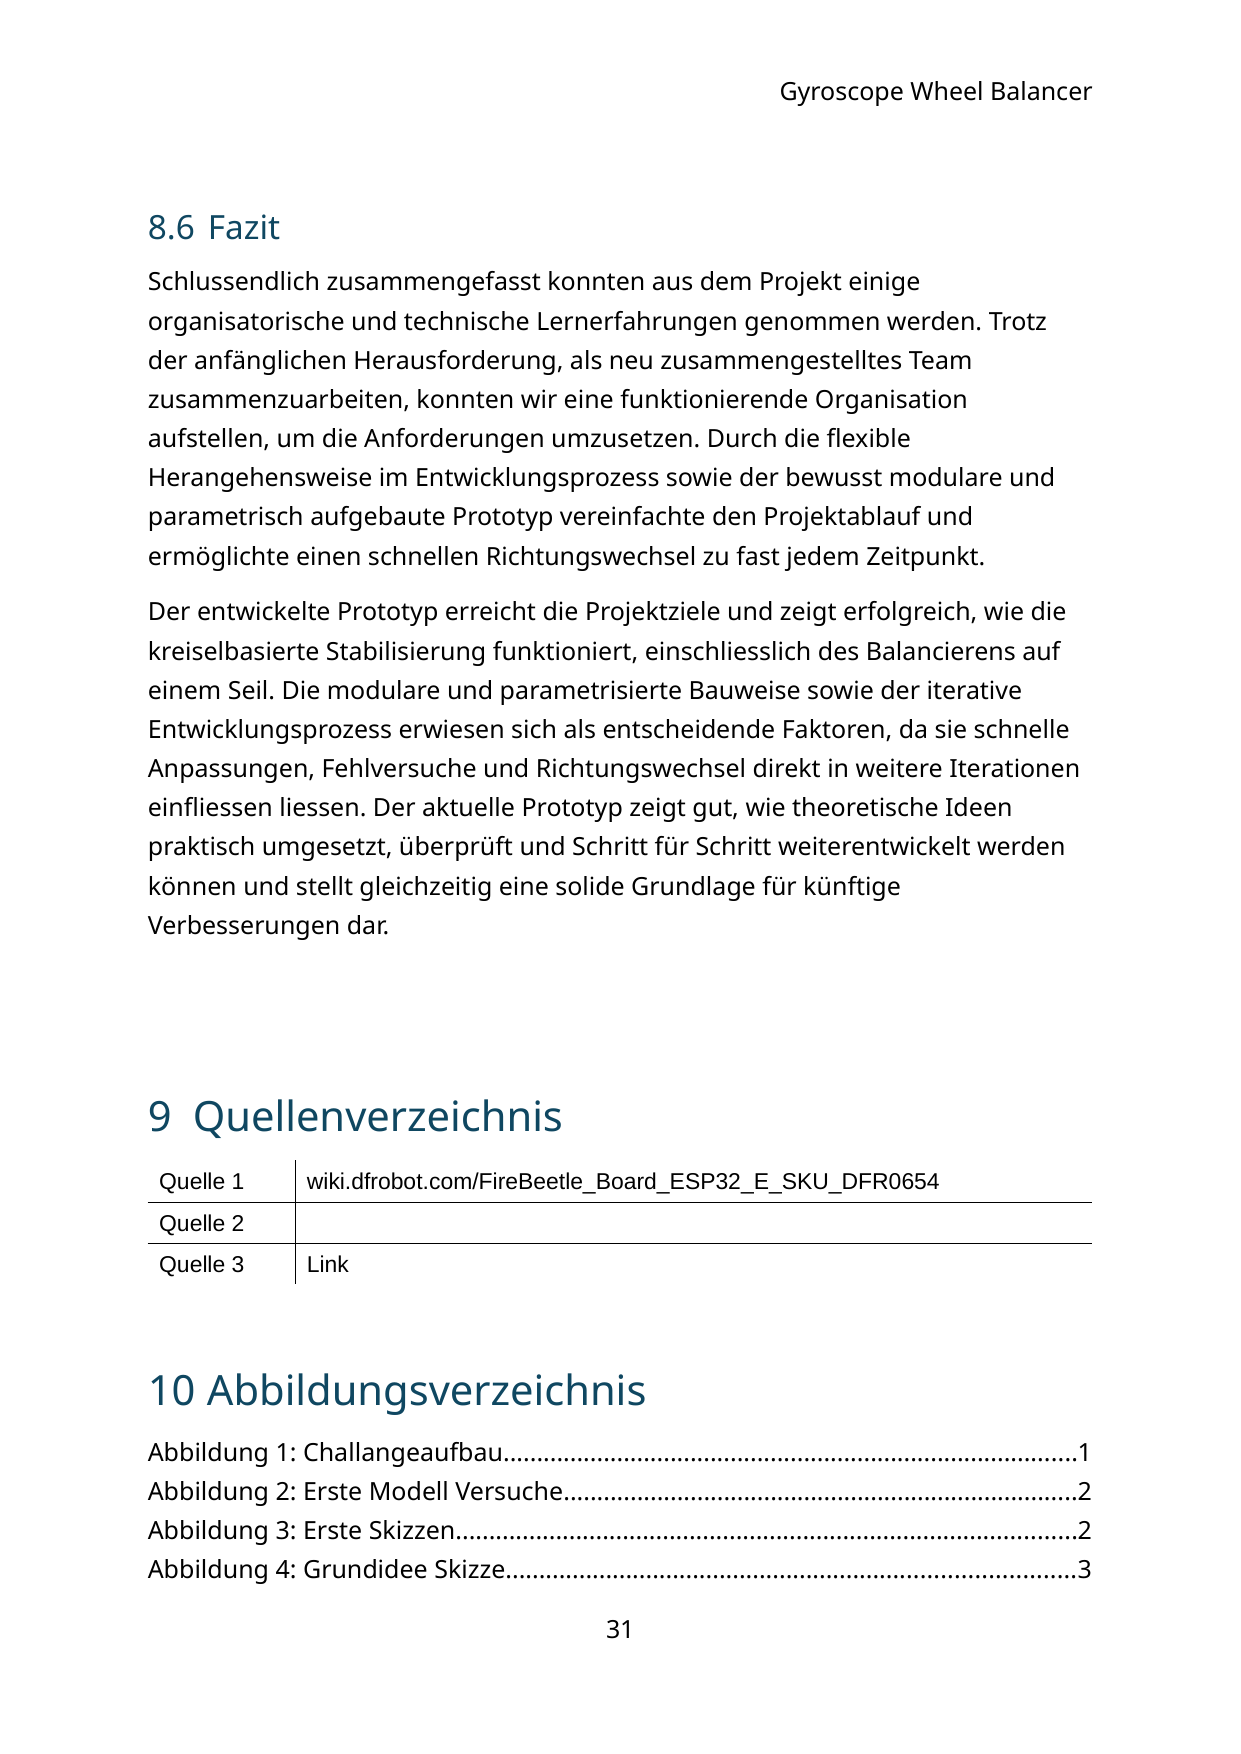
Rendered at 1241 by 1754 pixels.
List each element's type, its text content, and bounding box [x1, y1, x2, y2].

subtitle Quellenverzeichnis [148, 1087, 1093, 1143]
table_cell Quelle 3 [148, 1244, 295, 1284]
table_cell [296, 1203, 1092, 1243]
text Abbildung 2: Erste Modell Versuche 2 [148, 1474, 1093, 1508]
text Schlussendlich zusammengefasst konnten aus dem Projekt einige organisatorische und technische Lernerfahrungen genommen werden. Trotz der anfänglichen Herausforderung, als neu zusammengestelltes Team zusammenzuarbeiten, konnten wir eine funktionierende Organisation aufstellen, um die Anforderungen umzusetzen. Durch die flexible Herangehensweise im Entwicklungsprozess sowie der bewusst modulare und parametrisch aufgebaute Prototyp vereinfachte den Projektablauf und ermöglichte einen schnellen Richtungswechsel zu fast jedem Zeitpunkt. [148, 264, 1093, 572]
text Abbildung 1: Challangeaufbau 1 [148, 1434, 1093, 1468]
table_header Quelle 1 [148, 1160, 295, 1202]
text Abbildung 4: Grundidee Skizze 3 [148, 1552, 1093, 1586]
table_header wiki.dfrobot.com/FireBeetle_Board_ESP32_E_SKU_DFR0654 [296, 1160, 1092, 1202]
table_cell Quelle 2 [148, 1203, 295, 1243]
table_cell Link [296, 1244, 1092, 1284]
subtitle Abbildungsverzeichnis [148, 1361, 1093, 1418]
text Abbildung 3: Erste Skizzen 2 [148, 1513, 1093, 1547]
text Der entwickelte Prototyp erreicht die Projektziele und zeigt erfolgreich, wie die kreiselbasierte Stabilisierung funktioniert, einschliesslich des Balancierens auf einem Seil. Die modulare und parametrisierte Bauweise sowie der iterative Entwicklungsprozess erwiesen sich als entscheidende Faktoren, da sie schnelle Anpassungen, Fehlversuche und Richtungswechsel direkt in weitere Iterationen einfliessen liessen. Der aktuelle Prototyp zeigt gut, wie theoretische Ideen praktisch umgesetzt, überprüft und Schritt für Schritt weiterentwickelt werden können und stellt gleichzeitig eine solide Grundlage für künftige Verbesserungen dar. [148, 594, 1093, 941]
subtitle Fazit [148, 203, 1093, 249]
